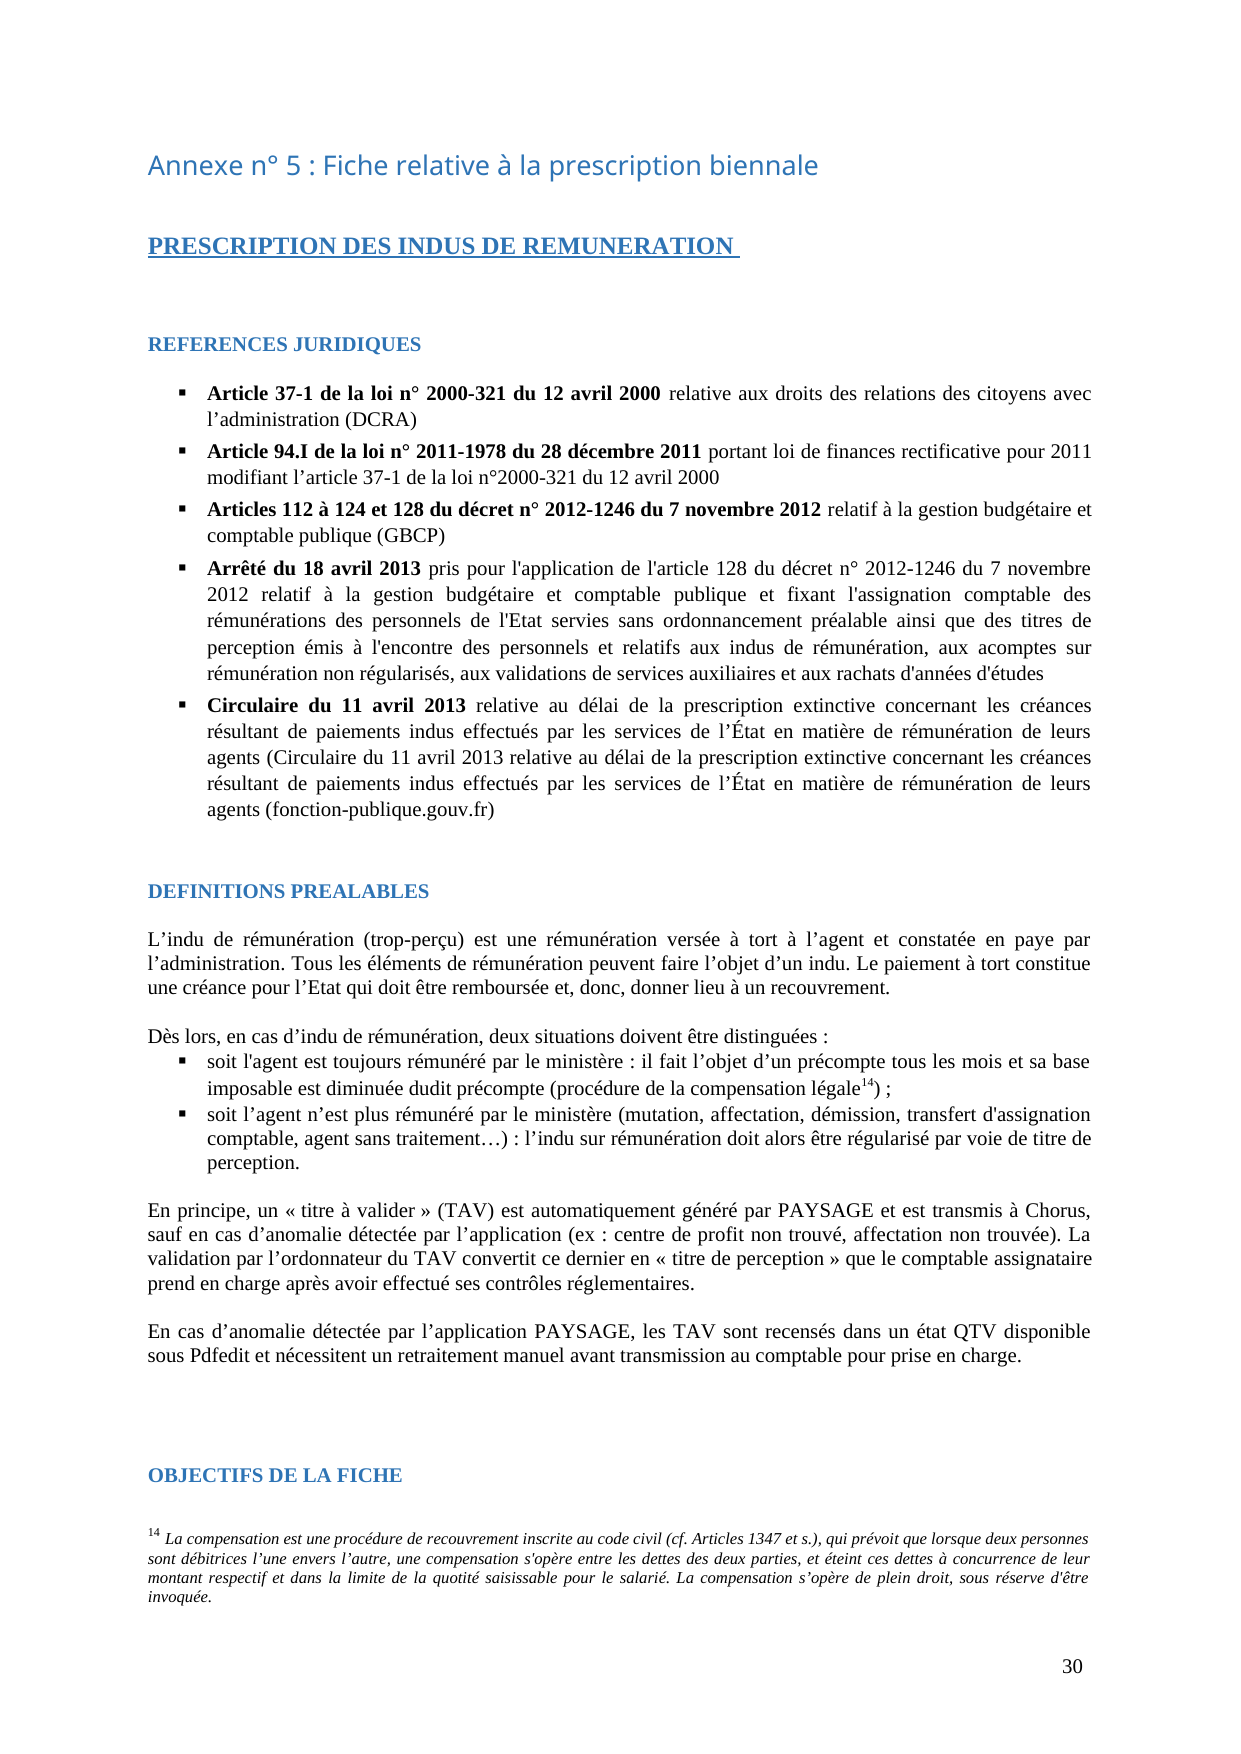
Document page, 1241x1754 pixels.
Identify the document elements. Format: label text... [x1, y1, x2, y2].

text Dès lors, en cas d’indu de rémunération, deux situations doivent être distinguées : [147, 1024, 1092, 1048]
list Article 37-1 de la loi n° 2000-321 du 12 avril 2000 relative aux droits des relations des citoyens avec l’administration (DCRA) [177, 380, 1092, 431]
text En cas d’anomalie détectée par l’application PAYSAGE, les TAV sont recensés dans un état QTV disponible sous Pdfedit et nécessitent un retraitement manuel avant transmission au comptable pour prise en charge. [147, 1318, 1092, 1367]
text L’indu de rémunération (trop-perçu) est une rémunération versée à tort à l’agent et constatée en paye par l’administration. Tous les éléments de rémunération peuvent faire l’objet d’un indu. Le paiement à tort constitue une créance pour l’Etat qui doit être remboursée et, donc, donner lieu à un recouvrement. [147, 927, 1092, 999]
text OBJECTIFS DE LA FICHE [148, 1463, 1092, 1487]
subtitle Annexe n° 5 : Fiche relative à la prescription biennale [148, 146, 1092, 183]
list Circulaire du 11 avril 2013 relative au délai de la prescription extinctive concernant les créances résultant de paiements indus effectués par les services de l’État en matière de rémunération de leurs agents (Circulaire du 11 avril 2013 relative au délai de la prescription extinctive concernant les créances résultant de paiements indus effectués par les services de l’État en matière de rémunération de leurs agents (fonction-publique.gouv.fr) [177, 693, 1092, 821]
text REFERENCES JURIDIQUES [148, 332, 1092, 356]
list Arrêté du 18 avril 2013 pris pour l'application de l'article 128 du décret n° 2012-1246 du 7 novembre 2012 relatif à la gestion budgétaire et comptable publique et fixant l'assignation comptable des rémunérations des personnels de l'Etat servies sans ordonnancement préalable ainsi que des titres de perception émis à l'encontre des personnels et relatifs aux indus de rémunération, aux acomptes sur rémunération non régularisés, aux validations de services auxiliaires et aux rachats d'années d'études [177, 555, 1092, 685]
list soit l’agent n’est plus rémunéré par le ministère (mutation, affectation, démission, transfert d'assignation comptable, agent sans traitement…) : l’indu sur rémunération doit alors être régularisé par voie de titre de perception. [177, 1102, 1092, 1174]
text En principe, un « titre à valider » (TAV) est automatiquement généré par PAYSAGE et est transmis à Chorus, sauf en cas d’anomalie détectée par l’application (ex : centre de profit non trouvé, affectation non trouvée). La validation par l’ordonnateur du TAV convertit ce dernier en « titre de perception » que le comptable assignataire prend en charge après avoir effectué ses contrôles réglementaires. [147, 1198, 1092, 1294]
list Article 94.I de la loi n° 2011-1978 du 28 décembre 2011 portant loi de finances rectificative pour 2011 modifiant l’article 37-1 de la loi n°2000-321 du 12 avril 2000 [177, 439, 1092, 489]
list soit l'agent est toujours rémunéré par le ministère : il fait l’objet d’un précompte tous les mois et sa base imposable est diminuée dudit précompte (procédure de la compensation légale) ; [177, 1049, 1092, 1099]
text DEFINITIONS PREALABLES [148, 879, 1092, 903]
list Articles 112 à 124 et 128 du décret n° 2012-1246 du 7 novembre 2012 relatif à la gestion budgétaire et comptable publique (GBCP) [177, 497, 1092, 547]
text PRESCRIPTION DES INDUS DE REMUNERATION [148, 231, 1092, 260]
